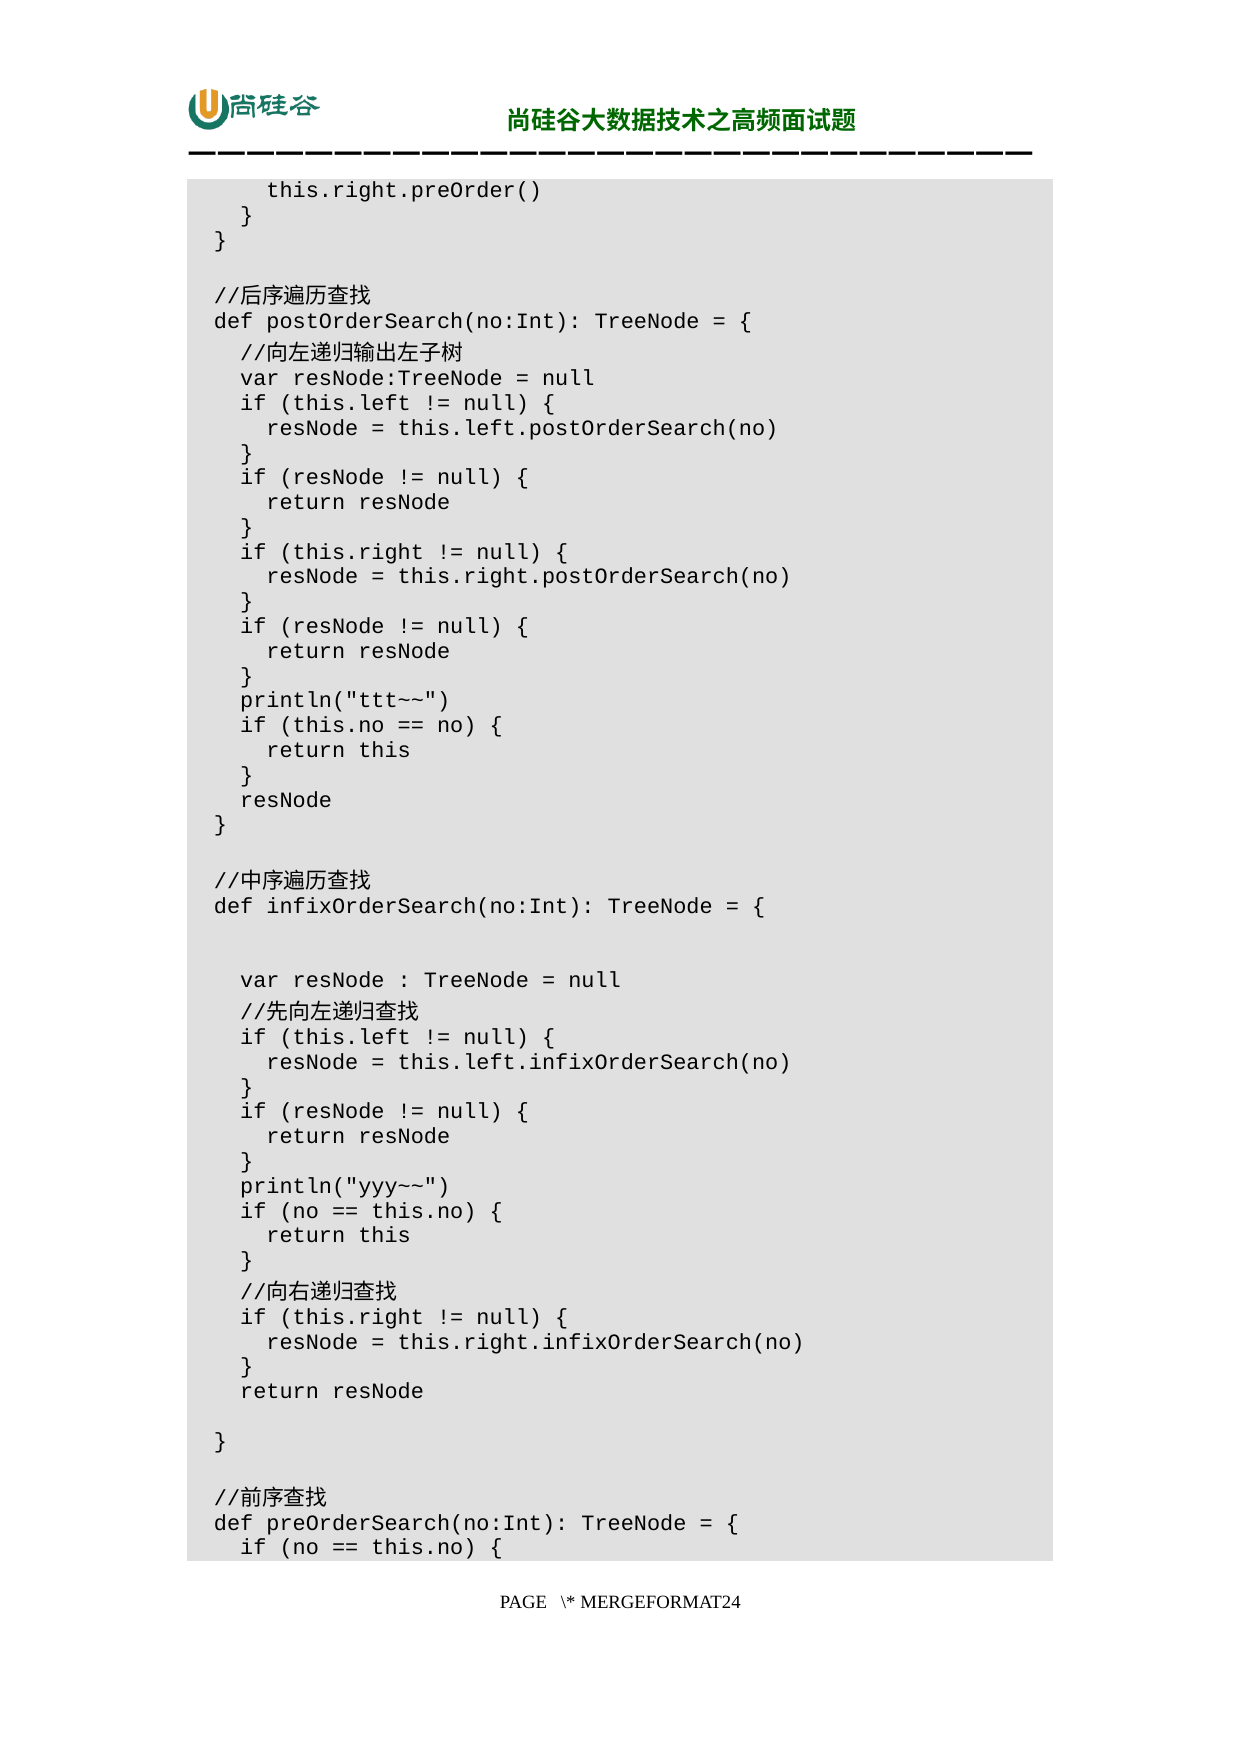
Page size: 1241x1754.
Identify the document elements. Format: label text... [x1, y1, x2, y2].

text if (no == this.no) { [187, 1536, 1053, 1561]
text if (this.left != null) { [187, 1026, 1053, 1051]
text resNode = this.left.postOrderSearch(no) [187, 417, 1053, 442]
text if (this.right != null) { [187, 1306, 1053, 1331]
text //向右递归查找 [187, 1274, 1053, 1306]
text } [187, 1356, 1053, 1381]
text //后序遍历查找 [187, 278, 1053, 311]
text def preOrderSearch(no:Int): TreeNode = { [187, 1512, 1053, 1536]
text return this [187, 1224, 1053, 1249]
text } [187, 229, 1053, 254]
text } [187, 1249, 1053, 1274]
text } [187, 764, 1053, 789]
text } [187, 813, 1053, 838]
text if (resNode != null) { [187, 615, 1053, 640]
text } [187, 516, 1053, 541]
text resNode = this.right.infixOrderSearch(no) [187, 1331, 1053, 1356]
text return this [187, 739, 1053, 764]
text if (this.left != null) { [187, 392, 1053, 417]
text } [187, 590, 1053, 615]
text } [187, 1430, 1053, 1455]
text //中序遍历查找 [187, 863, 1053, 895]
text //前序查找 [187, 1480, 1053, 1512]
text var resNode : TreeNode = null [187, 969, 1053, 994]
text //向左递归输出左子树 [187, 335, 1053, 367]
text return resNode [187, 1381, 1053, 1405]
text return resNode [187, 491, 1053, 516]
text if (this.right != null) { [187, 541, 1053, 566]
text //先向左递归查找 [187, 994, 1053, 1026]
text resNode = this.right.postOrderSearch(no) [187, 566, 1053, 590]
text if (resNode != null) { [187, 1101, 1053, 1125]
text var resNode:TreeNode = null [187, 367, 1053, 392]
text if (resNode != null) { [187, 466, 1053, 491]
text } [187, 1076, 1053, 1101]
text } [187, 442, 1053, 466]
text } [187, 1150, 1053, 1175]
text } [187, 665, 1053, 689]
text if (no == this.no) { [187, 1200, 1053, 1224]
text println("yyy~~") [187, 1175, 1053, 1200]
text resNode = this.left.infixOrderSearch(no) [187, 1051, 1053, 1076]
text println("ttt~~") [187, 689, 1053, 714]
text def infixOrderSearch(no:Int): TreeNode = { [187, 895, 1053, 920]
text if (this.no == no) { [187, 714, 1053, 739]
text return resNode [187, 1125, 1053, 1150]
text } [187, 204, 1053, 229]
text return resNode [187, 640, 1053, 665]
text resNode [187, 789, 1053, 813]
text def postOrderSearch(no:Int): TreeNode = { [187, 311, 1053, 335]
text this.right.preOrder() [187, 179, 1053, 204]
